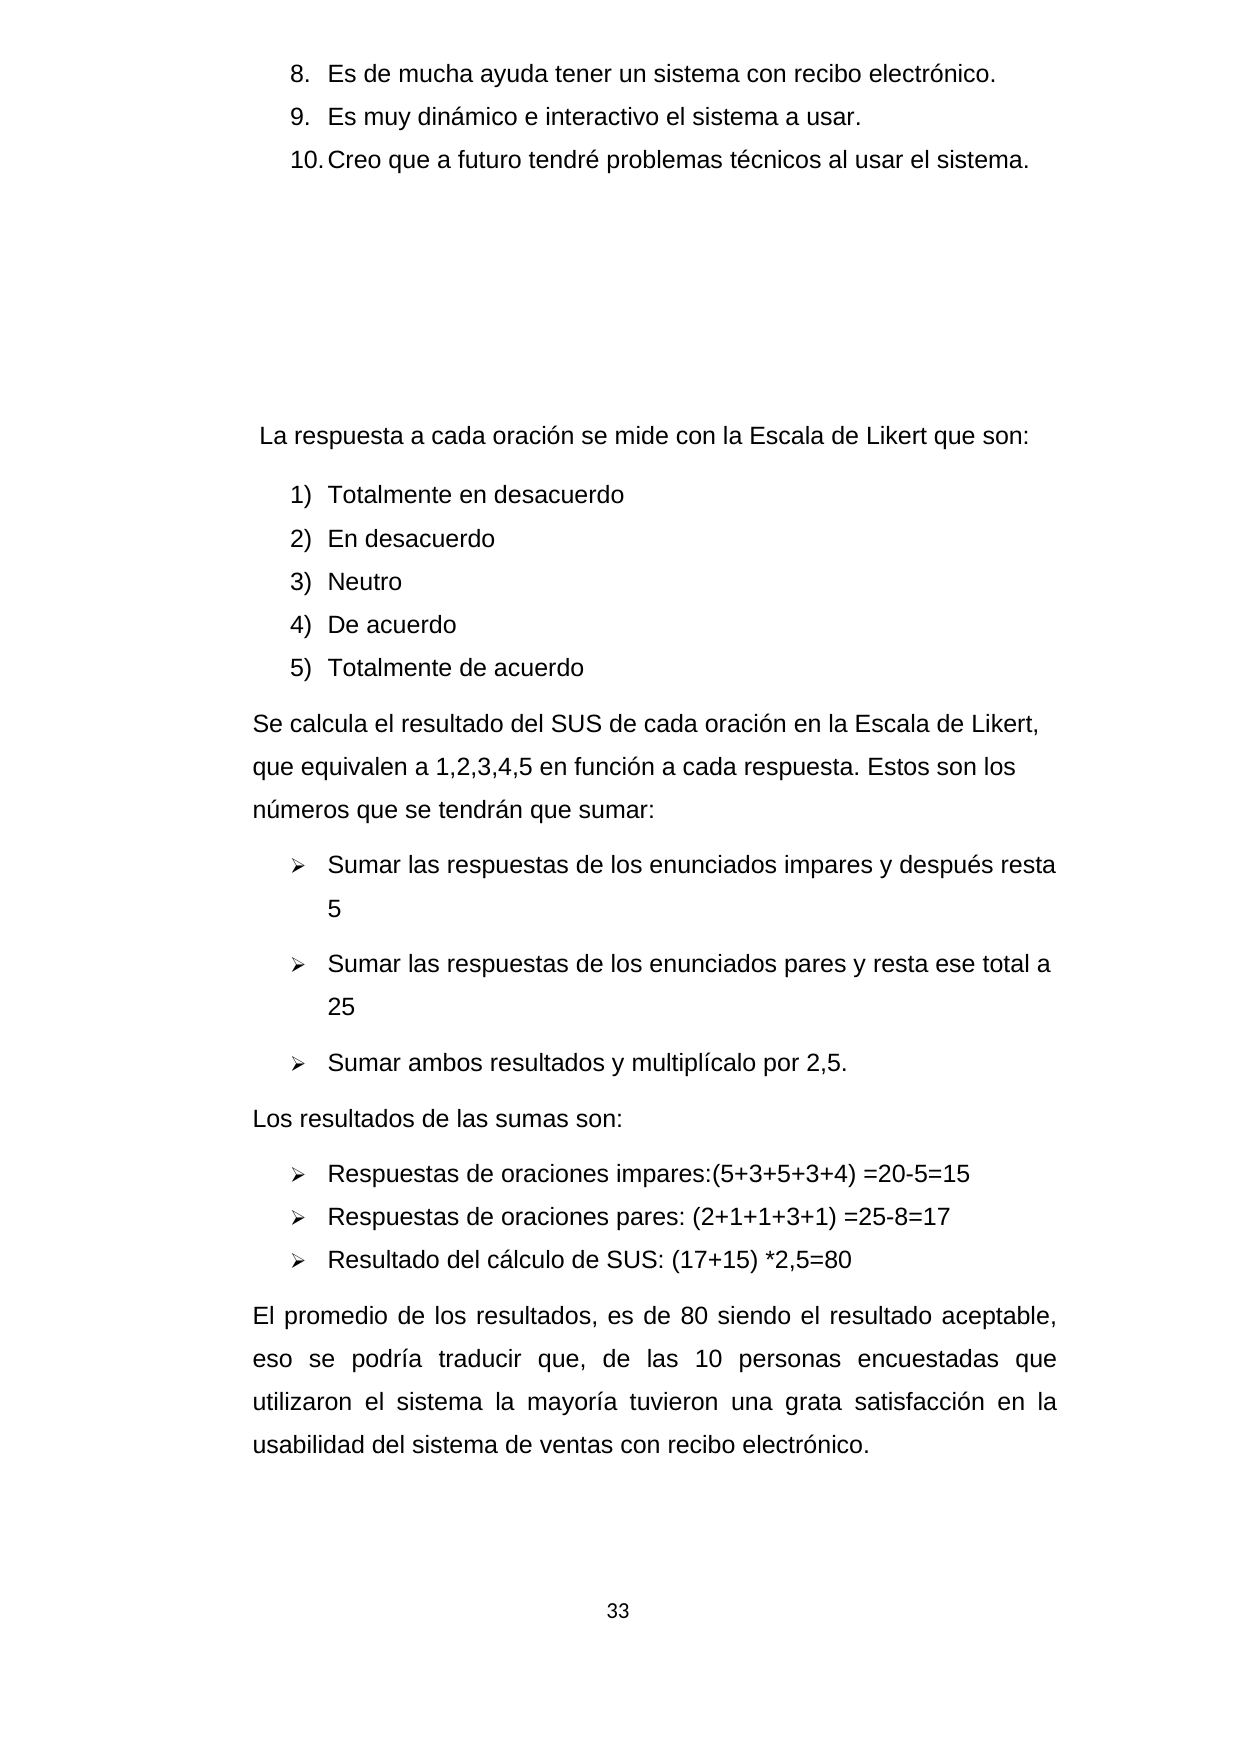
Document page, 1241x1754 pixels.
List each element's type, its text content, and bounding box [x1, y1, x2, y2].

list De acuerdo [290, 610, 1058, 639]
text Los resultados de las sumas son: [252, 1104, 1058, 1132]
list Sumar las respuestas de los enunciados pares y resta ese total a 25 [290, 949, 1058, 1021]
list Es muy dinámico e interactivo el sistema a usar. [290, 102, 1058, 131]
list Respuestas de oraciones impares:(5+3+5+3+4) =20-5=15 [290, 1159, 1058, 1188]
list Totalmente de acuerdo [290, 653, 1058, 682]
text Se calcula el resultado del SUS de cada oración en la Escala de Likert, que equivalen a 1,2,3,4,5 en función a cada respuesta. Estos son los números que se tendrán que sumar: [252, 709, 1058, 824]
list Creo que a futuro tendré problemas técnicos al usar el sistema. [290, 145, 1058, 174]
text El promedio de los resultados, es de 80 siendo el resultado aceptable, eso se podría traducir que, de las 10 personas encuestadas que utilizaron el sistema la mayoría tuvieron una grata satisfacción en la usabilidad del sistema de ventas con recibo electrónico. [252, 1301, 1058, 1459]
list Resultado del cálculo de SUS: (17+15) *2,5=80 [290, 1246, 1058, 1274]
list Sumar las respuestas de los enunciados impares y después resta 5 [290, 851, 1058, 922]
list Neutro [290, 567, 1058, 596]
text La respuesta a cada oración se mide con la Escala de Likert que son: [252, 421, 1058, 449]
list Sumar ambos resultados y multiplícalo por 2,5. [290, 1048, 1058, 1077]
list Respuestas de oraciones pares: (2+1+1+3+1) =25-8=17 [290, 1202, 1058, 1231]
list Es de mucha ayuda tener un sistema con recibo electrónico. [290, 59, 1058, 88]
list Totalmente en desacuerdo [290, 481, 1058, 509]
list En desacuerdo [290, 524, 1058, 552]
